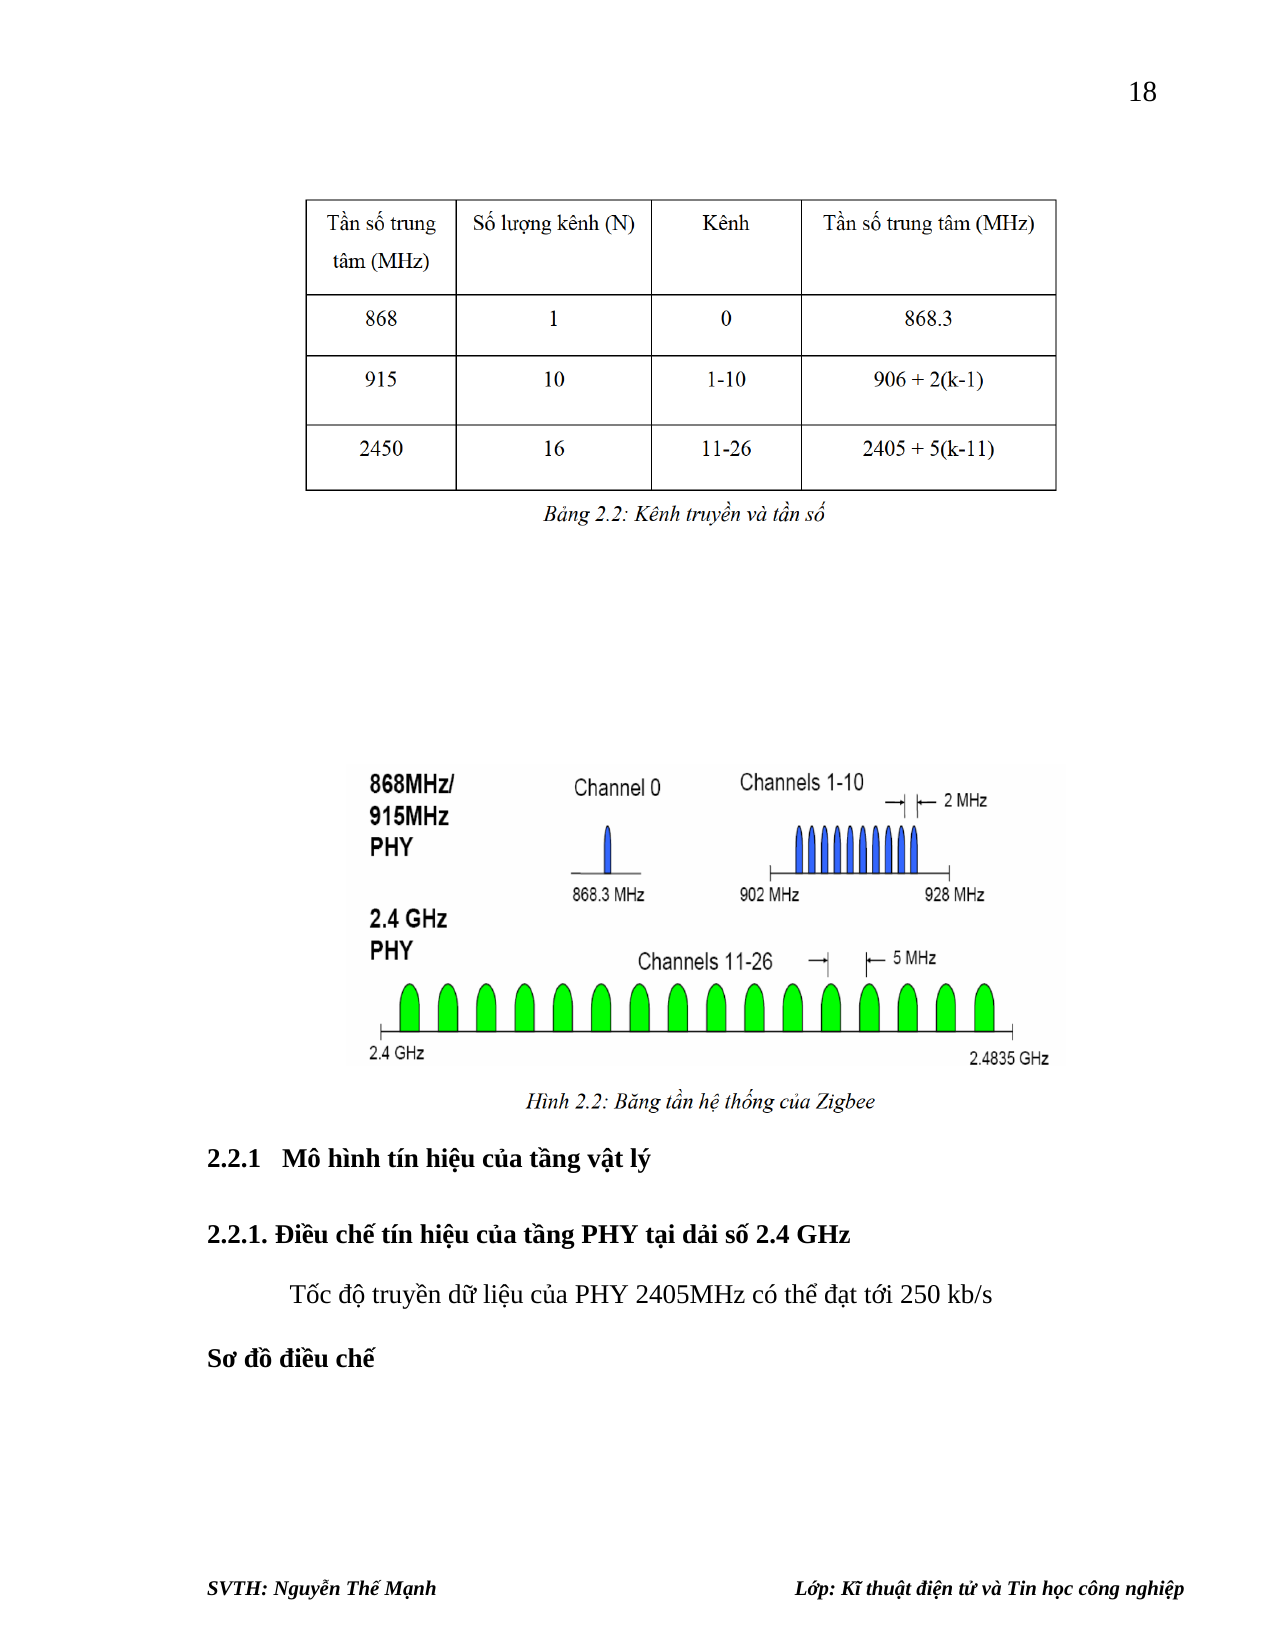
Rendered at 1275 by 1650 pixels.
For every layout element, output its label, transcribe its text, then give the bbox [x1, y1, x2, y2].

text Sơ đồ điều chế [207, 1342, 1157, 1373]
text Tốc độ truyền dữ liệu của PHY 2405MHz có thể đạt tới 250 kb/s [222, 1278, 1157, 1309]
list Mô hình tín hiệu của tầng vật lý [207, 1142, 1157, 1173]
picture [293, 743, 1071, 1127]
picture [277, 179, 1087, 539]
subtitle 2.2.1. Điều chế tín hiệu của tầng PHY tại dải số 2.4 GHz [207, 1218, 1157, 1249]
